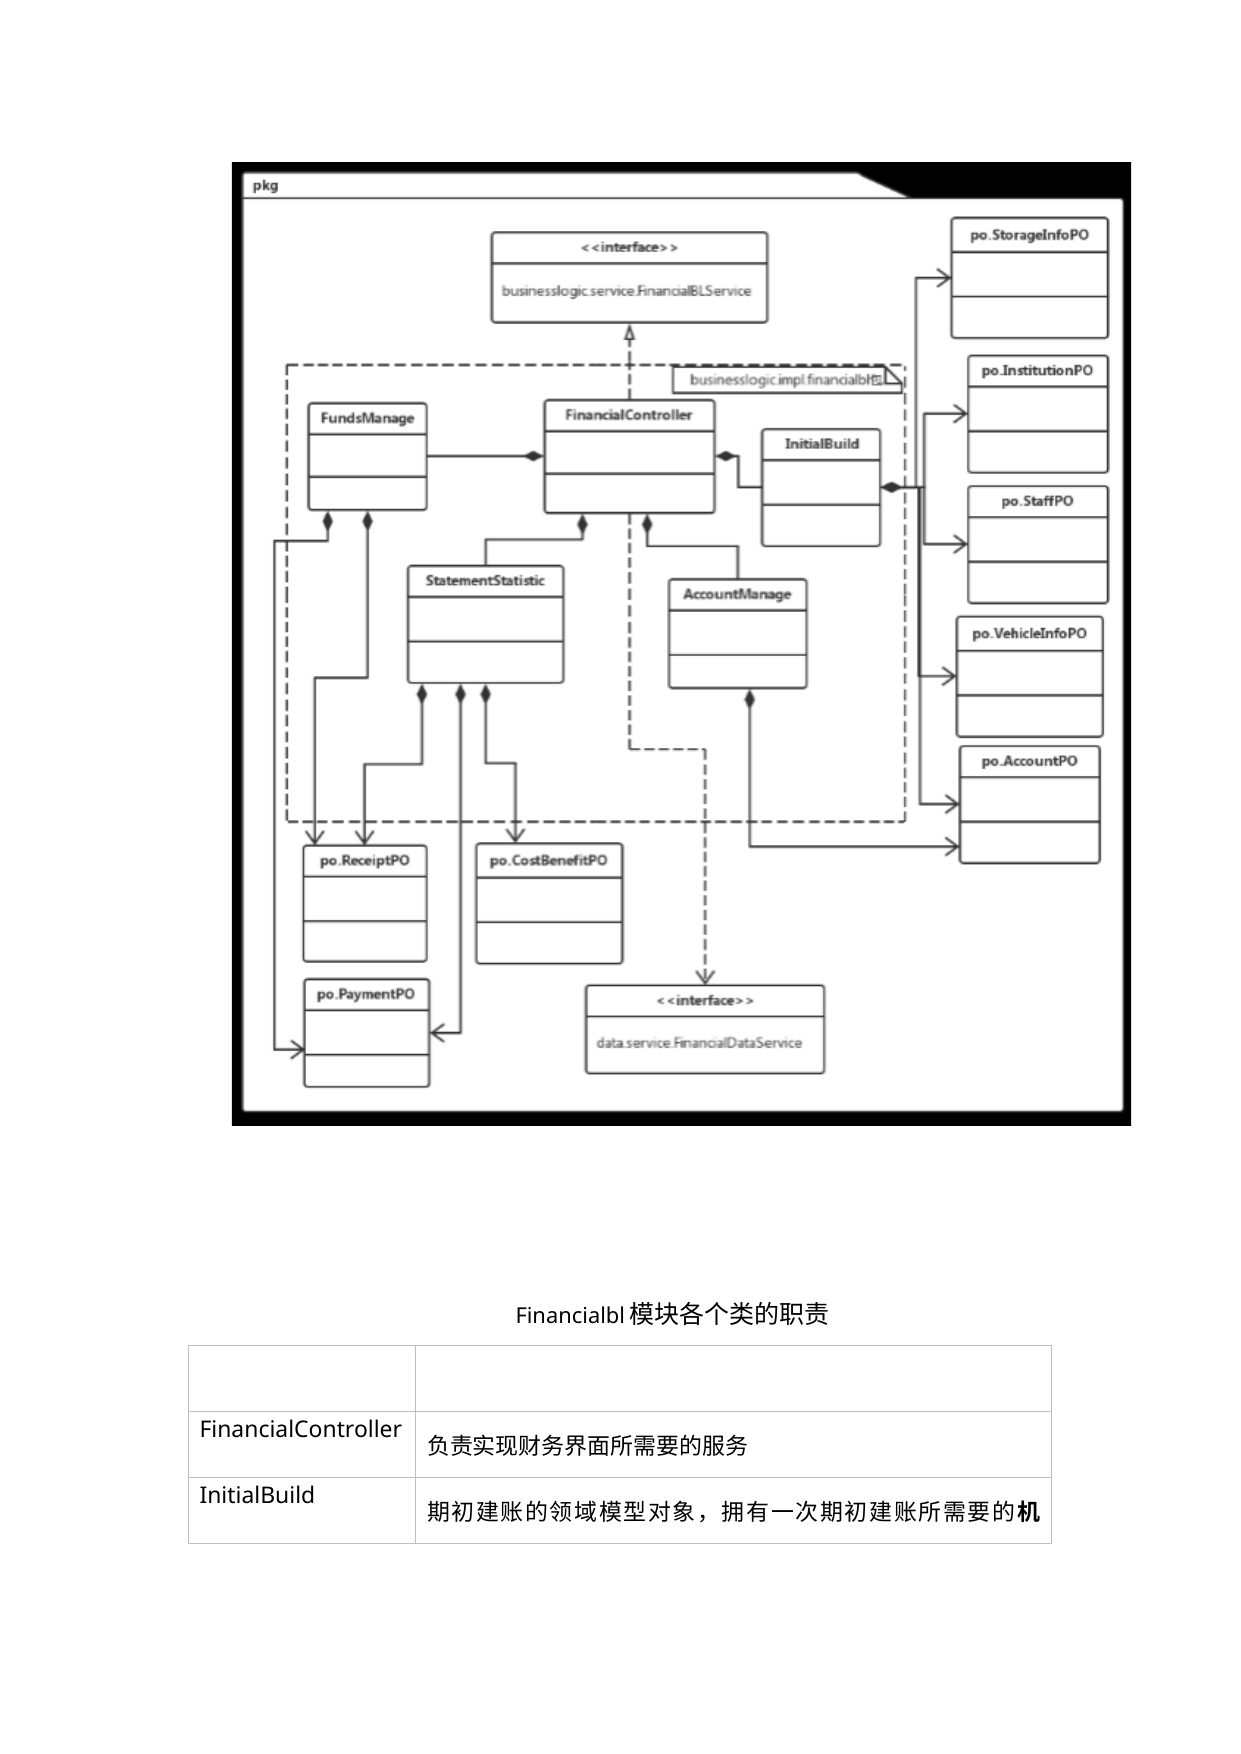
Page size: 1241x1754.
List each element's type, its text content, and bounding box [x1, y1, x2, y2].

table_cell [416, 1478, 1051, 1543]
picture [231, 162, 1132, 1126]
table_cell FinancialController [189, 1412, 415, 1477]
table_header 职责 [416, 1346, 1051, 1411]
table_cell 负责实现财务界面所需要的服务 [416, 1412, 1051, 1477]
table_header 类 [189, 1346, 415, 1411]
text Financialbl模块各个类的职责 [284, 1280, 1053, 1345]
table_cell InitialBuild [189, 1478, 415, 1543]
